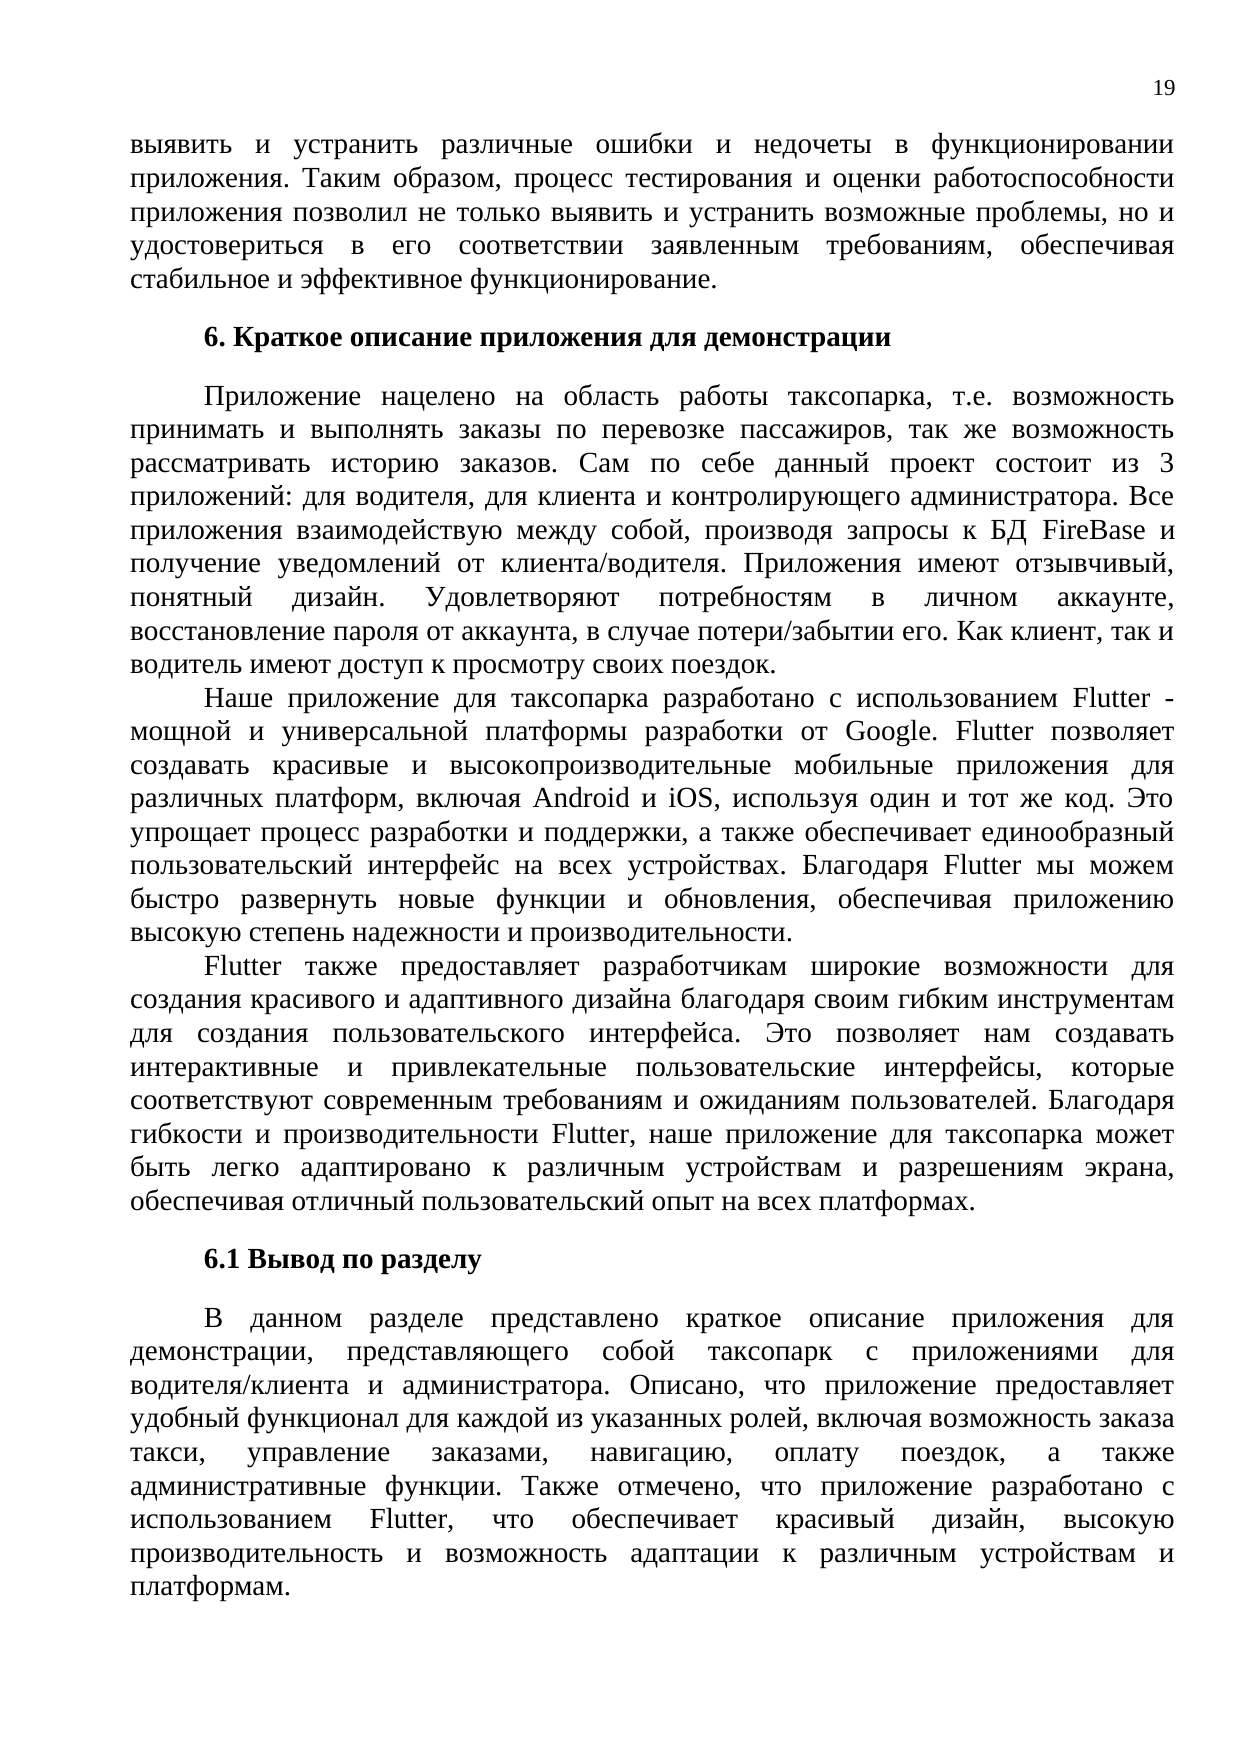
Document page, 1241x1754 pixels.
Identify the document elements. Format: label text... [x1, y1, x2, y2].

list Краткое описание приложения для демонстрации [130, 319, 1175, 353]
text В данном разделе представлено краткое описание приложения для демонстрации, представляющего собой таксопарк с приложениями для водителя/клиента и администратора. Описано, что приложение предоставляет удобный функционал для каждой из указанных ролей, включая возможность заказа такси, управление заказами, навигацию, оплату поездок, а также административные функции. Также отмечено, что приложение разработано с использованием Flutter, что обеспечивает красивый дизайн, высокую производительность и возможность адаптации к различным устройствам и платформам. [130, 1300, 1175, 1602]
text 6.1 Вывод по разделу [130, 1241, 1175, 1275]
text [130, 127, 1175, 294]
text Flutter также предоставляет разработчикам широкие возможности для создания красивого и адаптивного дизайна благодаря своим гибким инструментам для создания пользовательского интерфейса. Это позволяет нам создавать интерактивные и привлекательные пользовательские интерфейсы, которые соответствуют современным требованиям и ожиданиям пользователей. Благодаря гибкости и производительности Flutter, наше приложение для таксопарка может быть легко адаптировано к различным устройствам и разрешениям экрана, обеспечивая отличный пользовательский опыт на всех платформах. [130, 948, 1175, 1216]
text Приложение нацелено на область работы таксопарка, т.е. возможность принимать и выполнять заказы по перевозке пассажиров, так же возможность рассматривать историю заказов. Сам по себе данный проект состоит из 3 приложений: для водителя, для клиента и контролирующего администратора. Все приложения взаимодействую между собой, производя запросы к БД FireBase и получение уведомлений от клиента/водителя. Приложения имеют отзывчивый, понятный дизайн. Удовлетворяют потребностям в личном аккаунте, восстановление пароля от аккаунта, в случае потери/забытии его. Как клиент, так и водитель имеют доступ к просмотру своих поездок. [130, 378, 1175, 680]
text Наше приложение для таксопарка разработано с использованием Flutter - мощной и универсальной платформы разработки от Google. Flutter позволяет создавать красивые и высокопроизводительные мобильные приложения для различных платформ, включая Android и iOS, используя один и тот же код. Это упрощает процесс разработки и поддержки, а также обеспечивает единообразный пользовательский интерфейс на всех устройствах. Благодаря Flutter мы можем быстро развернуть новые функции и обновления, обеспечивая приложению высокую степень надежности и производительности. [130, 680, 1175, 948]
